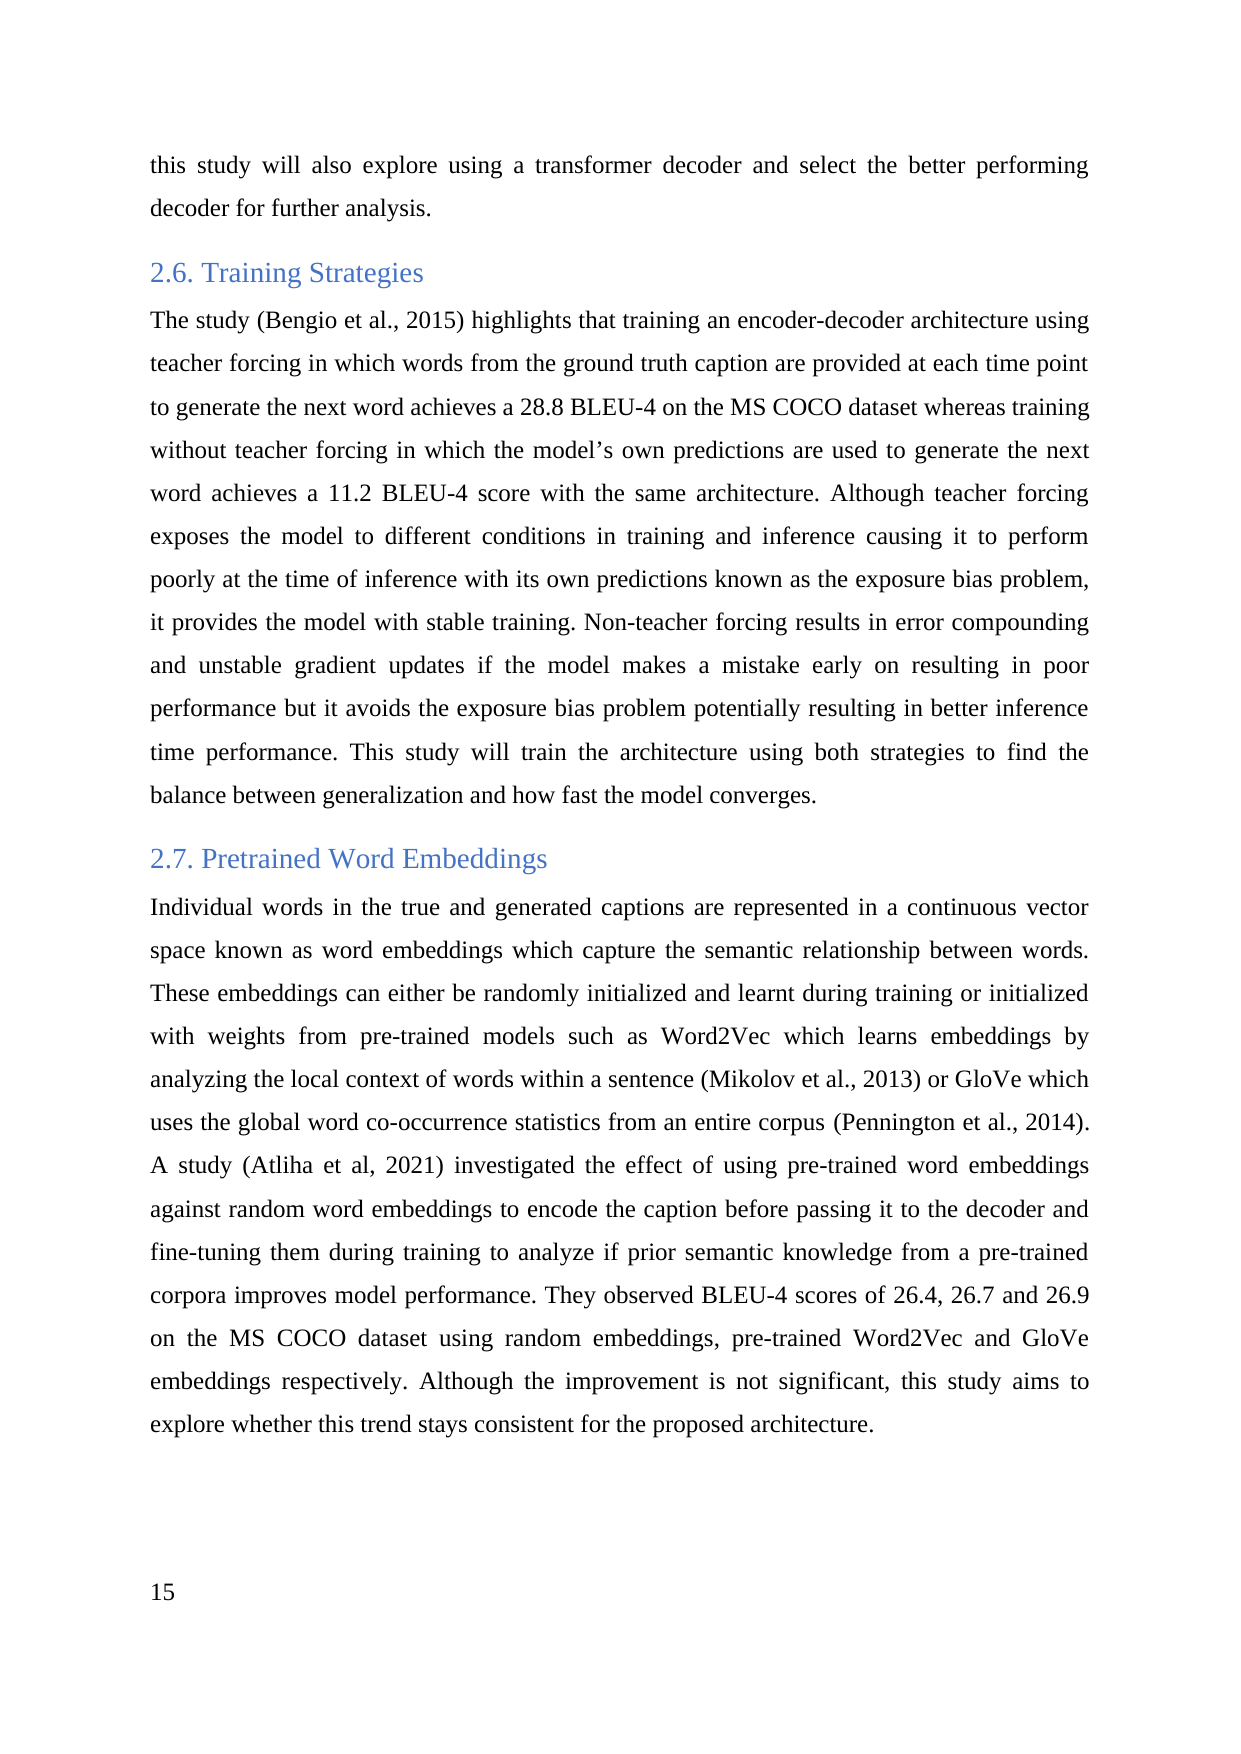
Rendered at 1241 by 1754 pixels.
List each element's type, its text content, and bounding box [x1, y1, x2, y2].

text The study (Bengio et al., 2015) highlights that training an encoder-decoder architecture using teacher forcing in which words from the ground truth caption are provided at each time point to generate the next word achieves a 28.8 BLEU-4 on the MS COCO dataset whereas training without teacher forcing in which the model’s own predictions are used to generate the next word achieves a 11.2 BLEU-4 score with the same architecture. Although teacher forcing exposes the model to different conditions in training and inference causing it to perform poorly at the time of inference with its own predictions known as the exposure bias problem, it provides the model with stable training. Non-teacher forcing results in error compounding and unstable gradient updates if the model makes a mistake early on resulting in poor performance but it avoids the exposure bias problem potentially resulting in better inference time performance. This study will train the architecture using both strategies to find the balance between generalization and how fast the model converges. [150, 305, 1090, 808]
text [150, 150, 1090, 222]
subtitle 2.6. Training Strategies [150, 255, 1090, 288]
text Individual words in the true and generated captions are represented in a continuous vector space known as word embeddings which capture the semantic relationship between words. These embeddings can either be randomly initialized and learnt during training or initialized with weights from pre-trained models such as Word2Vec which learns embeddings by analyzing the local context of words within a sentence (Mikolov et al., 2013) or GloVe which uses the global word co-occurrence statistics from an entire corpus (Pennington et al., 2014). A study (Atliha et al, 2021) investigated the effect of using pre-trained word embeddings against random word embeddings to encode the caption before passing it to the decoder and fine-tuning them during training to analyze if prior semantic knowledge from a pre-trained corpora improves model performance. They observed BLEU-4 scores of 26.4, 26.7 and 26.9 on the MS COCO dataset using random embeddings, pre-trained Word2Vec and GloVe embeddings respectively. Although the improvement is not significant, this study aims to explore whether this trend stays consistent for the proposed architecture. [150, 892, 1090, 1438]
subtitle 2.7. Pretrained Word Embeddings [150, 842, 1090, 875]
